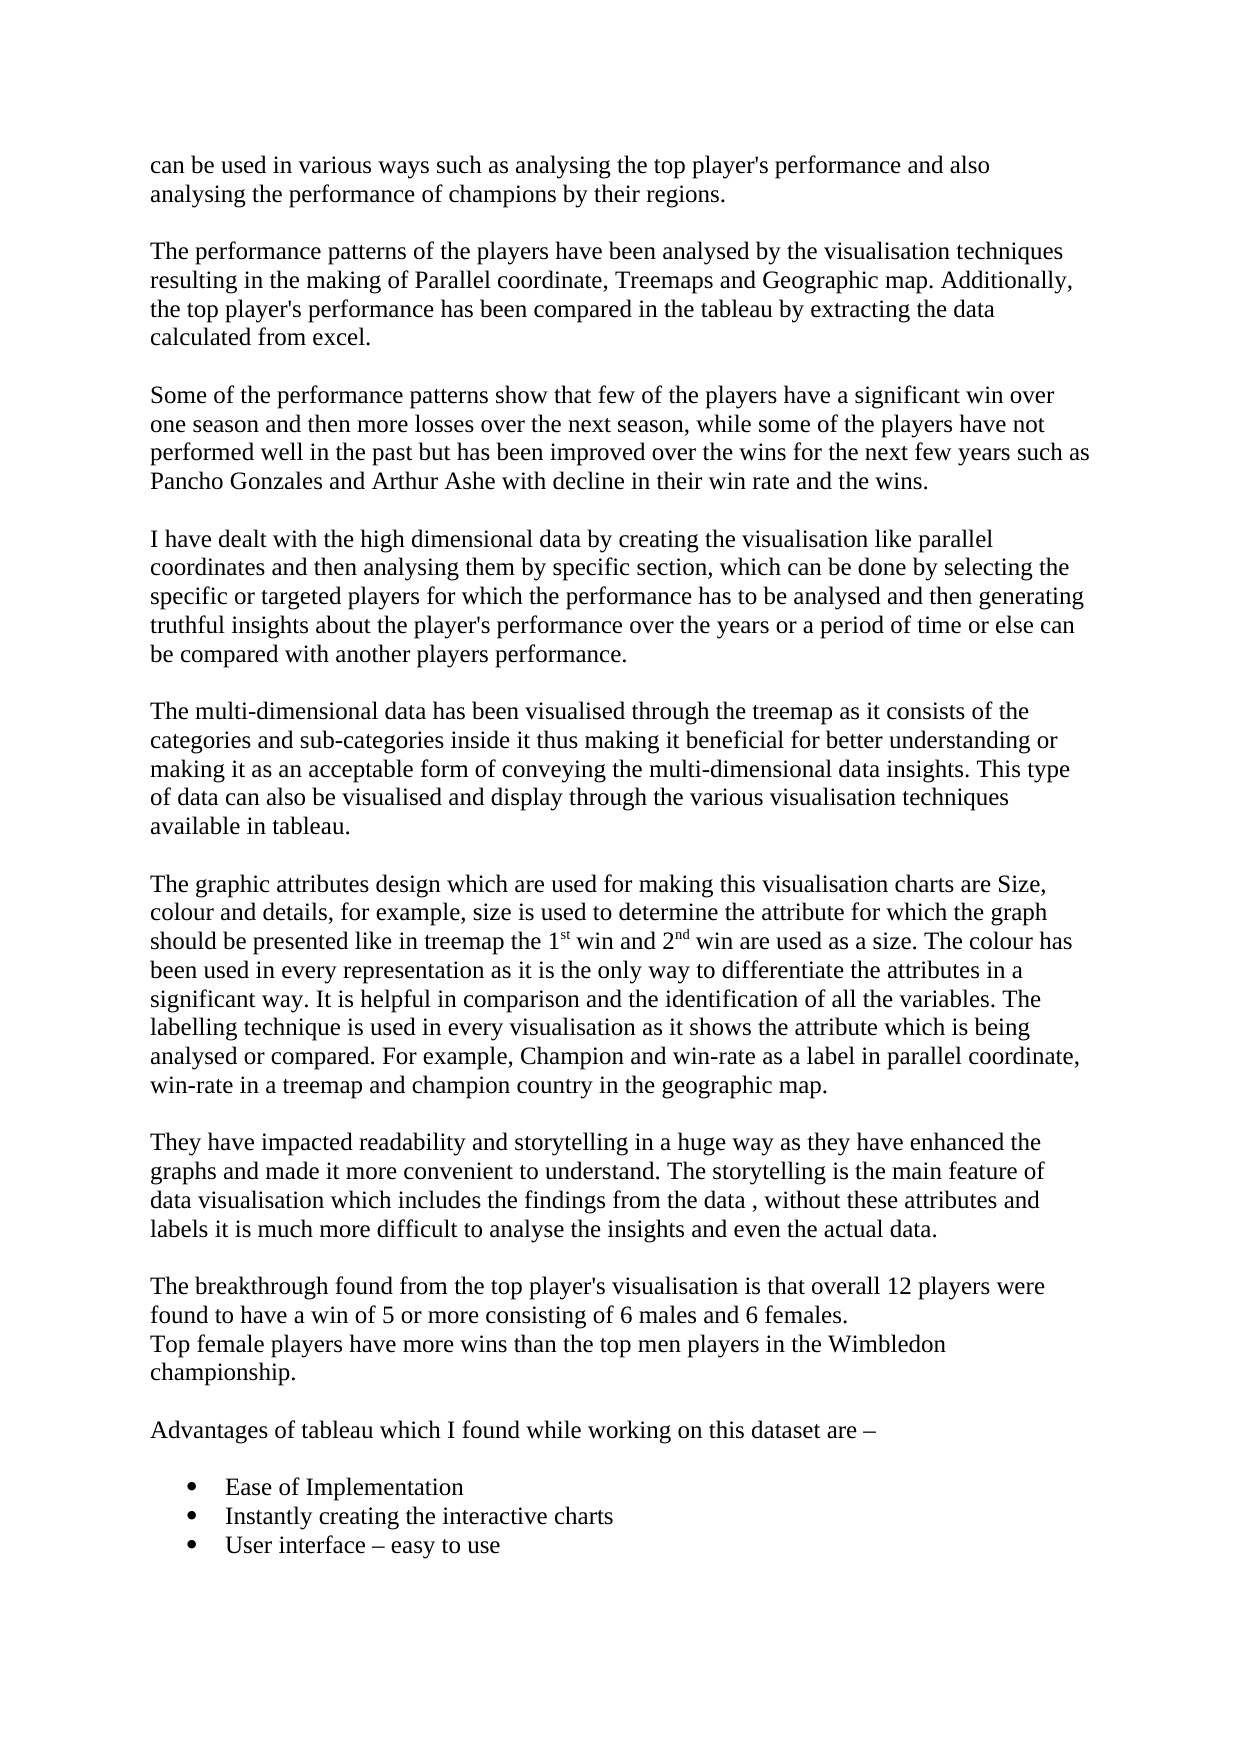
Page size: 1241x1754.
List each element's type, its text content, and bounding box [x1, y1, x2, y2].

list Ease of Implementation [187, 1472, 1090, 1501]
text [150, 150, 1090, 207]
text Some of the performance patterns show that few of the players have a significant win over one season and then more losses over the next season, while some of the players have not performed well in the past but has been improved over the wins for the next few years such as Pancho Gonzales and Arthur Ashe with decline in their win rate and the wins. [150, 380, 1090, 495]
text The graphic attributes design which are used for making this visualisation charts are Size, colour and details, for example, size is used to determine the attribute for which the graph should be presented like in treemap the 1st win and 2nd win are used as a size. The colour has been used in every representation as it is the only way to differentiate the attributes in a significant way. It is helpful in comparison and the identification of all the variables. The labelling technique is used in every visualisation as it shows the attribute which is being analysed or compared. For example, Champion and win-rate as a label in parallel coordinate, win-rate in a treemap and champion country in the geographic map. [150, 869, 1090, 1099]
list Instantly creating the interactive charts [187, 1501, 1090, 1530]
text They have impacted readability and storytelling in a huge way as they have enhanced the graphs and made it more convenient to understand. The storytelling is the main feature of data visualisation which includes the findings from the data , without these attributes and labels it is much more difficult to analyse the insights and even the actual data. [150, 1127, 1090, 1242]
text Top female players have more wins than the top men players in the Wimbledon championship. [150, 1329, 1090, 1386]
list User interface – easy to use [187, 1530, 1090, 1559]
text The multi-dimensional data has been visualised through the treemap as it consists of the categories and sub-categories inside it thus making it beneficial for better understanding or making it as an acceptable form of conveying the multi-dimensional data insights. This type of data can also be visualised and display through the various visualisation techniques available in tableau. [150, 696, 1090, 840]
text I have dealt with the high dimensional data by creating the visualisation like parallel coordinates and then analysing them by specific section, which can be done by selecting the specific or targeted players for which the performance has to be analysed and then generating truthful insights about the player's performance over the years or a period of time or else can be compared with another players performance. [150, 524, 1090, 667]
text Advantages of tableau which I found while working on this dataset are – [150, 1415, 1090, 1444]
text The performance patterns of the players have been analysed by the visualisation techniques resulting in the making of Parallel coordinate, Treemaps and Geographic map. Additionally, the top player's performance has been compared in the tableau by extracting the data calculated from excel. [150, 236, 1090, 351]
text The breakthrough found from the top player's visualisation is that overall 12 players were found to have a win of 5 or more consisting of 6 males and 6 females. [150, 1271, 1090, 1329]
